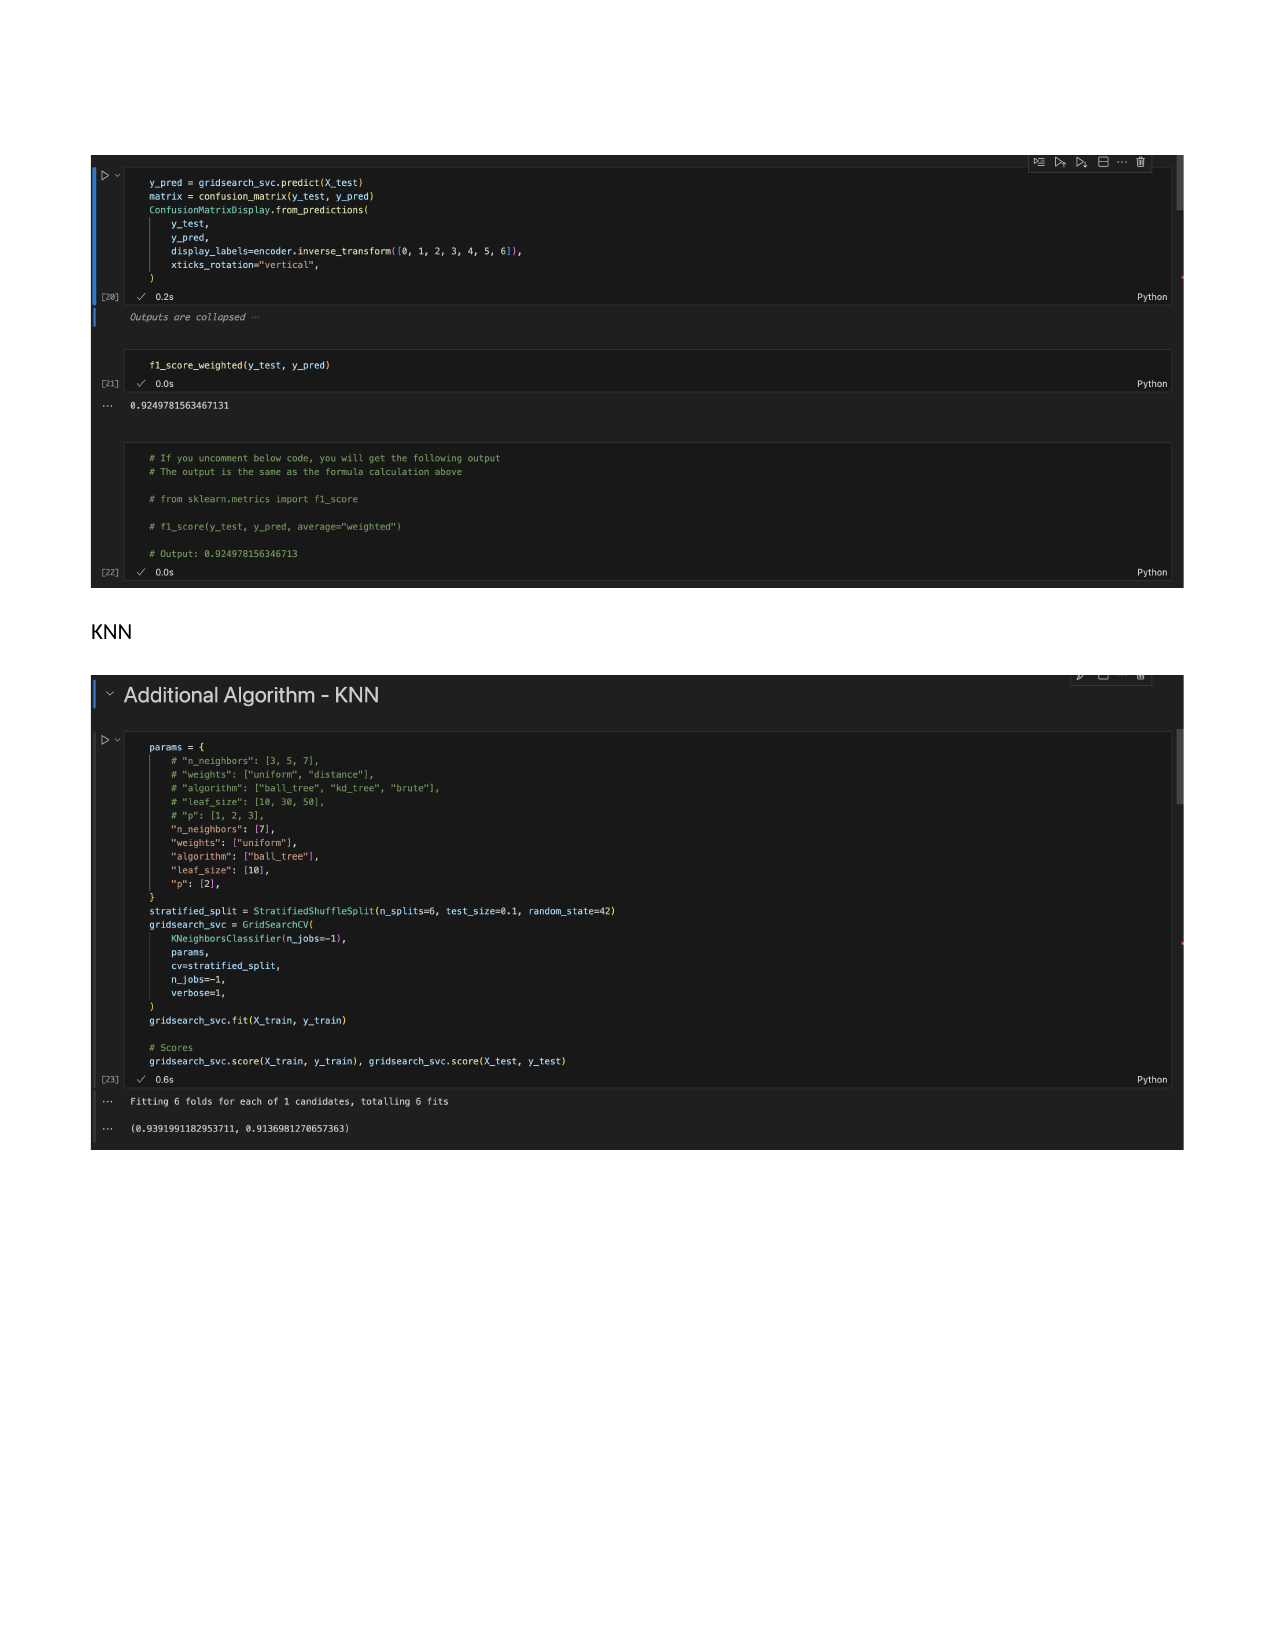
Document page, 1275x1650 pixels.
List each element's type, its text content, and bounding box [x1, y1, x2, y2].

text KNN [91, 617, 1183, 645]
picture [90, 675, 1184, 1150]
picture [90, 155, 1184, 588]
